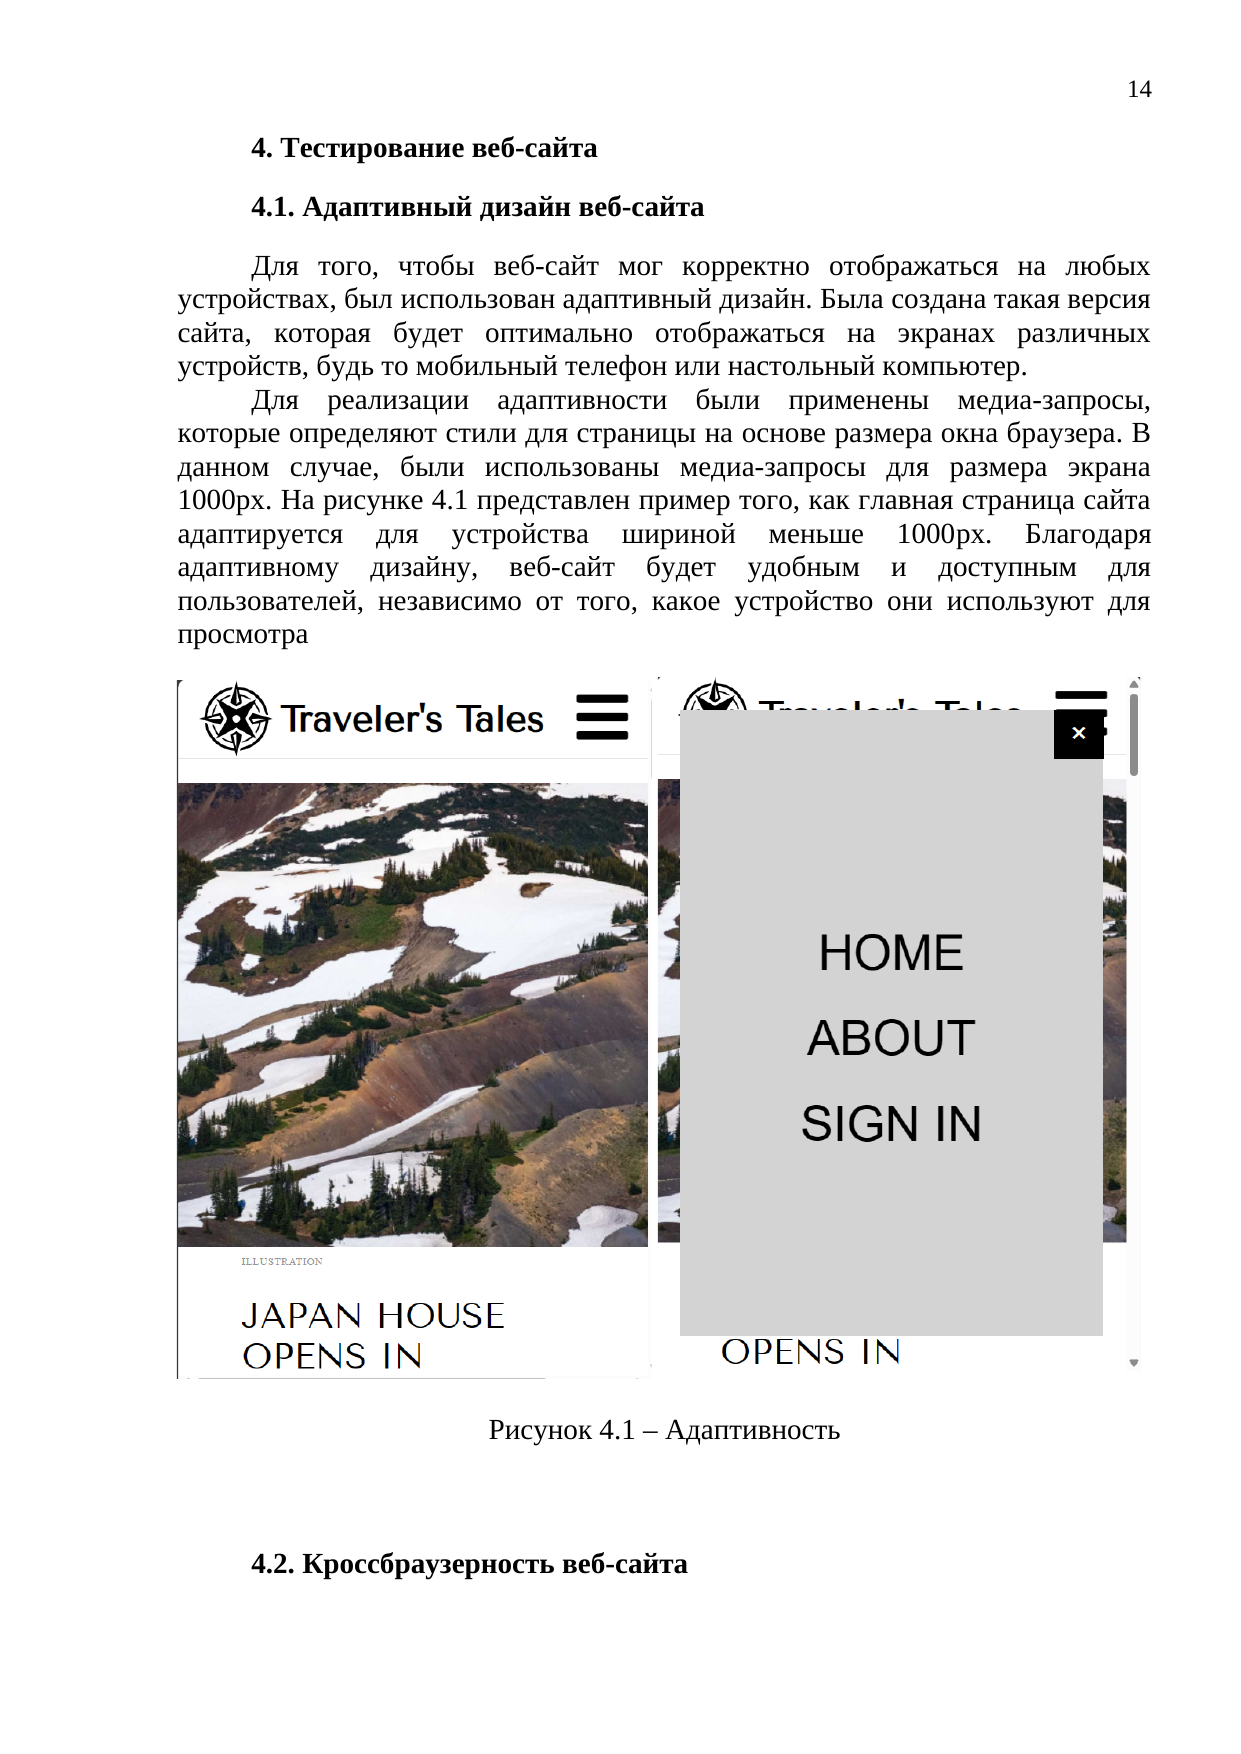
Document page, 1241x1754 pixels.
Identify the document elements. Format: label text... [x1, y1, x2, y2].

text Для реализации адаптивности были применены медиа-запросы, которые определяют стили для страницы на основе размера окна браузера. В данном случае, были использованы медиа-запросы для размера экрана 1000px. На рисунке 4.1 представлен пример того, как главная страница сайта адаптируется для устройства шириной меньше 1000px. Благодаря адаптивному дизайну, веб-сайт будет удобным и доступным для пользователей, независимо от того, какое устройство они используют для просмотра [177, 382, 1152, 650]
text Для того, чтобы веб-сайт мог корректно отображаться на любых устройствах, был использован адаптивный дизайн. Была создана такая версия сайта, которая будет оптимально отображаться на экранах различных устройств, будь то мобильный телефон или настольный компьютер. [177, 248, 1152, 382]
picture [657, 677, 1141, 1371]
subtitle 4. Тестирование веб-сайта [177, 131, 1152, 164]
picture [176, 680, 652, 1379]
text 4.2. Кроссбраузерность веб-сайта [177, 1546, 1152, 1579]
text Рисунок 4.1 – Адаптивность [177, 1412, 1152, 1445]
subtitle 4.1. Адаптивный дизайн веб-сайта [177, 189, 1152, 223]
